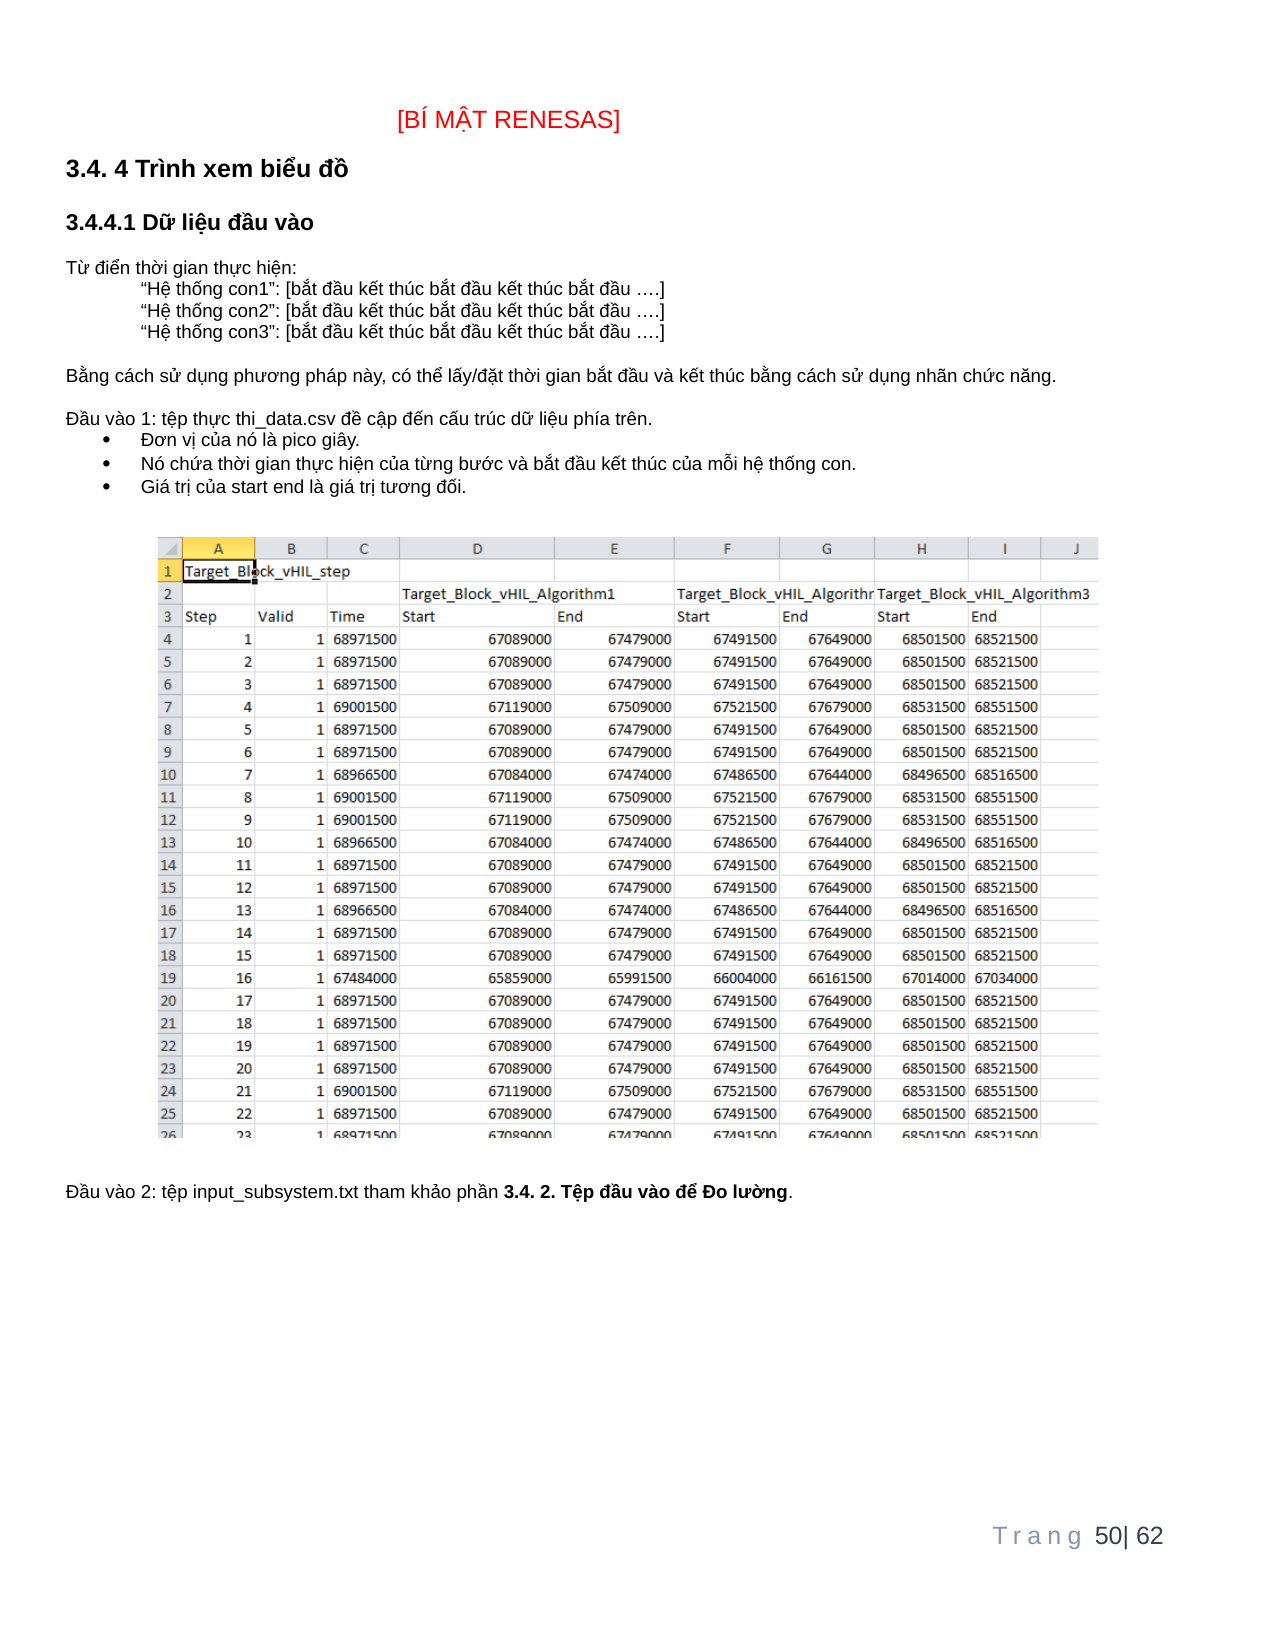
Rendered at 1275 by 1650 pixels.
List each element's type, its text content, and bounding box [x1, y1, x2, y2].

subtitle 3.4.4.1 Dữ liệu đầu vào [66, 209, 1191, 235]
text Đầu vào 2: tệp input_subsystem.txt tham khảo phần 3.4.2. Tệp đầu vào cho Phép đo . [66, 1180, 1191, 1202]
text Từ điển thời gian thực hiện: [66, 257, 1191, 278]
subtitle 3.4. 4 Trình xem biểu đồ [66, 154, 1191, 183]
text “Hệ thống con2”: [bắt đầu kết thúc bắt đầu kết thúc bắt đầu ….] [66, 300, 1191, 321]
text “Hệ thống con3”: [bắt đầu kết thúc bắt đầu kết thúc bắt đầu ….] [66, 321, 1191, 343]
list Nó chứa thời gian thực hiện của từng bước và bắt đầu kết thúc của mỗi hệ thống con. [103, 452, 1191, 474]
text Đầu vào 1: tệp thực thi_data.csv đề cập đến cấu trúc dữ liệu phía trên. [66, 407, 1191, 429]
text “Hệ thống con1”: [bắt đầu kết thúc bắt đầu kết thúc bắt đầu ….] [66, 278, 1191, 300]
text Bằng cách sử dụng phương pháp này, có thể lấy/đặt thời gian bắt đầu và kết thúc bằng cách sử dụng nhãn chức năng. [66, 364, 1191, 386]
picture [157, 537, 1099, 1138]
list Giá trị của start end là giá trị tương đối. [103, 476, 1191, 497]
list Đơn vị của nó là pico giây. [103, 429, 1191, 451]
